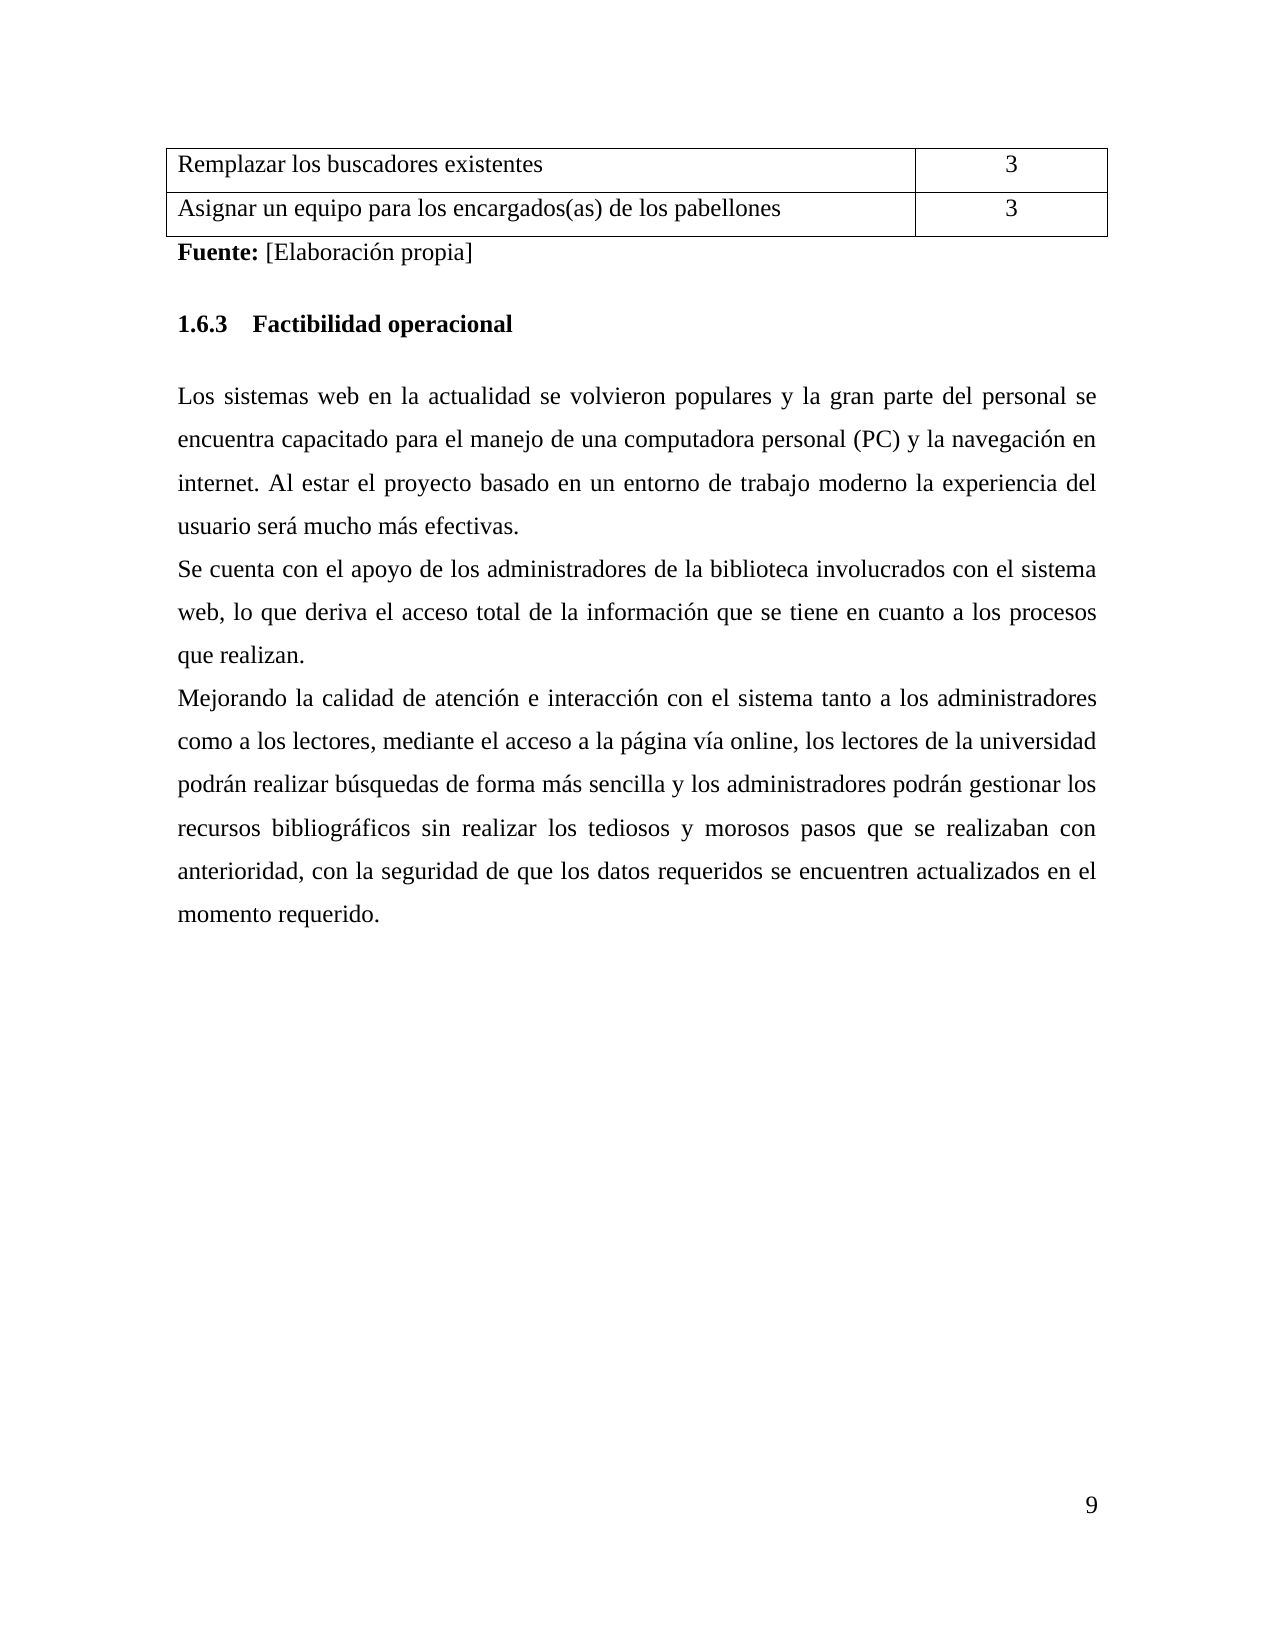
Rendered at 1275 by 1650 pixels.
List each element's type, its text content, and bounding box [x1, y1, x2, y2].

text Se cuenta con el apoyo de los administradores de la biblioteca involucrados con el sistema web, lo que deriva el acceso total de la información que se tiene en cuanto a los procesos que realizan. [177, 554, 1098, 669]
table_cell Asignar un equipo para los encargados(as) de los pabellones [167, 193, 915, 236]
table_cell 3 [916, 193, 1107, 236]
text Mejorando la calidad de atención e interacción con el sistema tanto a los administradores como a los lectores, mediante el acceso a la página vía online, los lectores de la universidad podrán realizar búsquedas de forma más sencilla y los administradores podrán gestionar los recursos bibliográficos sin realizar los tediosos y morosos pasos que se realizaban con anterioridad, con la seguridad de que los datos requeridos se encuentren actualizados en el momento requerido. [177, 683, 1098, 928]
table_cell 3 [916, 149, 1107, 192]
subtitle Factibilidad operacional [177, 309, 1098, 338]
text Fuente: [Elaboración propia] [177, 237, 1098, 266]
table_cell Remplazar los buscadores existentes [167, 149, 915, 192]
text Los sistemas web en la actualidad se volvieron populares y la gran parte del personal se encuentra capacitado para el manejo de una computadora personal (PC) y la navegación en internet. Al estar el proyecto basado en un entorno de trabajo moderno la experiencia del usuario será mucho más efectivas. [177, 381, 1098, 539]
